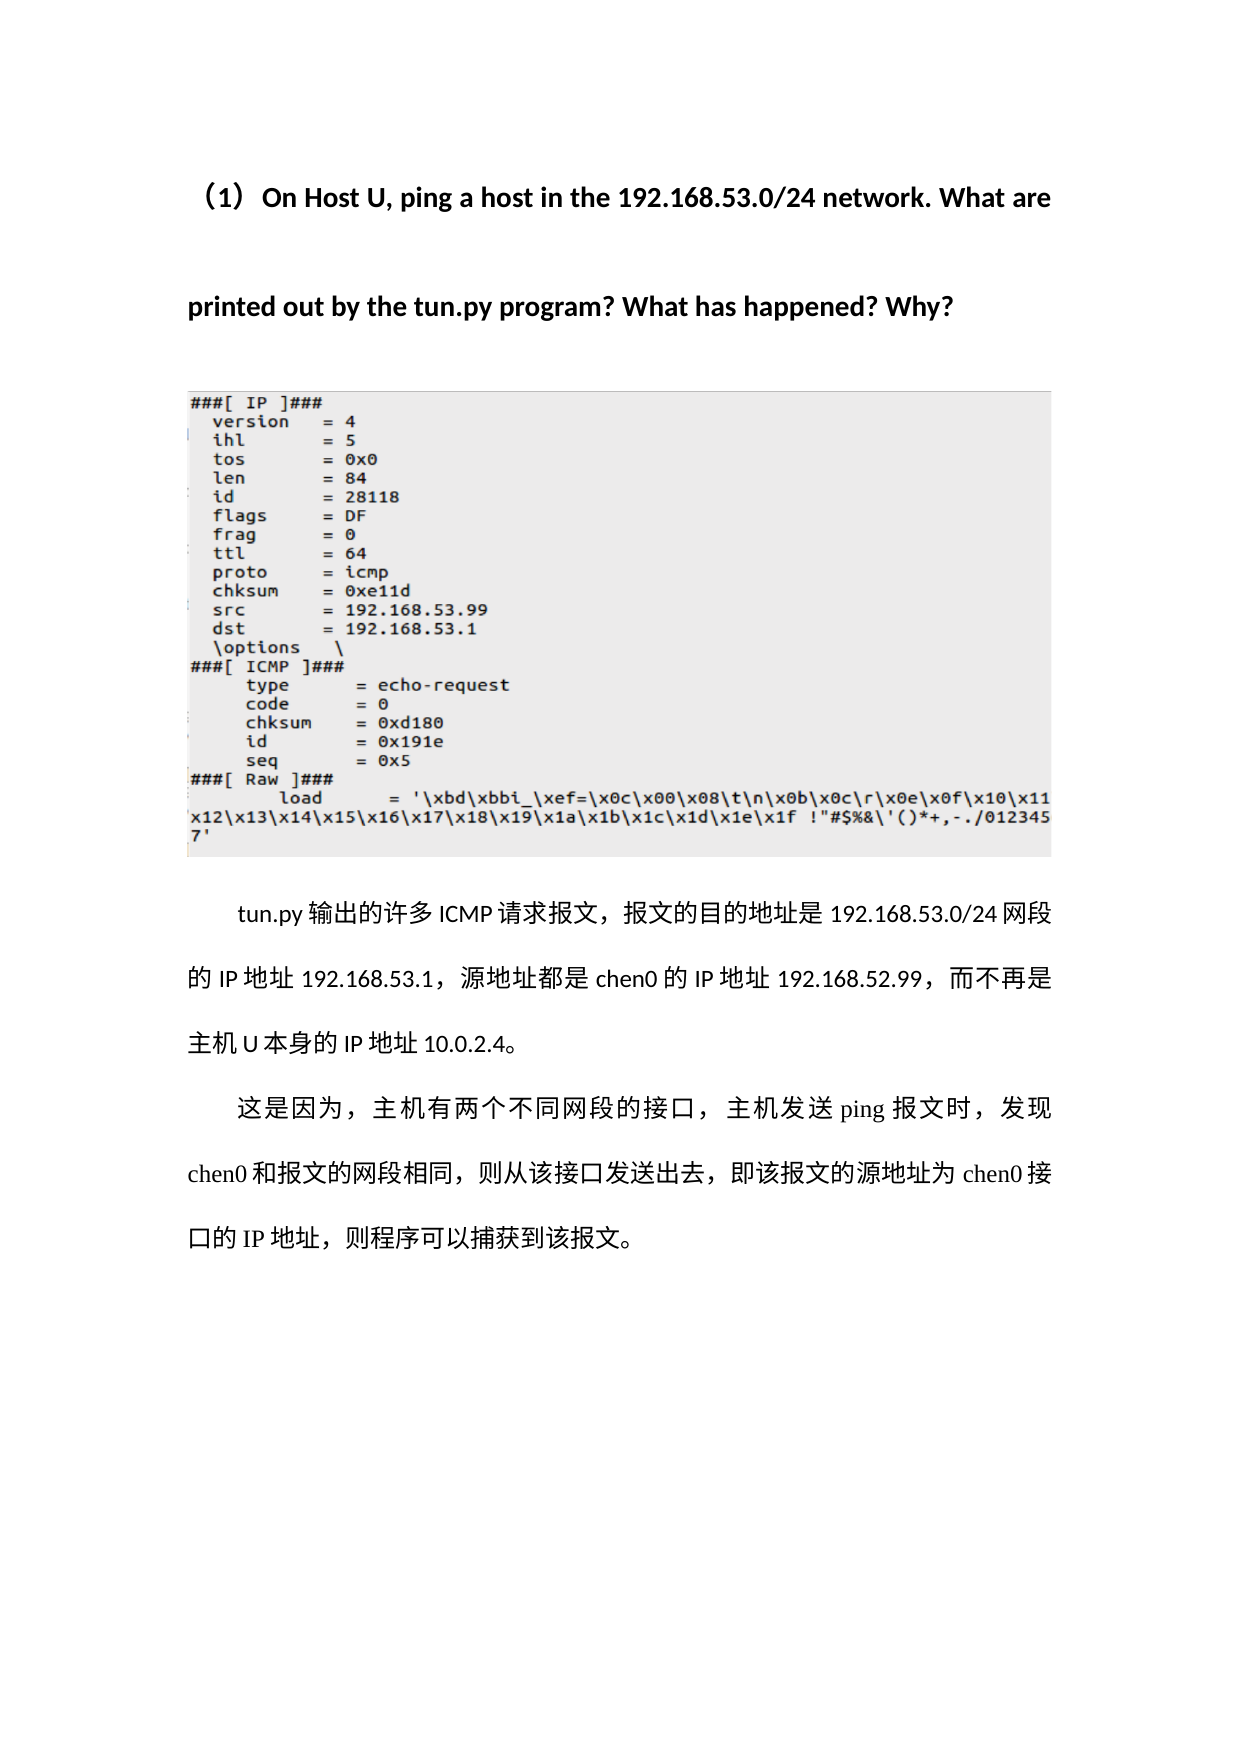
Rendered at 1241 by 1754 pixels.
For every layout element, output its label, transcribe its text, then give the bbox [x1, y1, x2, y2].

text tun.py输出的许多ICMP请求报文，报文的目的地址是192.168.53.0/24网段的IP地址192.168.53.1，源地址都是chen0的IP地址192.168.52.99，而不再是主机U本身的IP地址10.0.2.4。 [187, 879, 1053, 1074]
subtitle （1）On Host U, ping a host in the 192.168.53.0/24 network. What are printed out by the tun.py program? What has happened? Why? [187, 162, 1053, 339]
picture [187, 391, 1052, 857]
text 这是因为，主机有两个不同网段的接口，主机发送ping报文时，发现chen0和报文的网段相同，则从该接口发送出去，即该报文的源地址为chen0接口的IP地址，则程序可以捕获到该报文。 [187, 1074, 1053, 1269]
